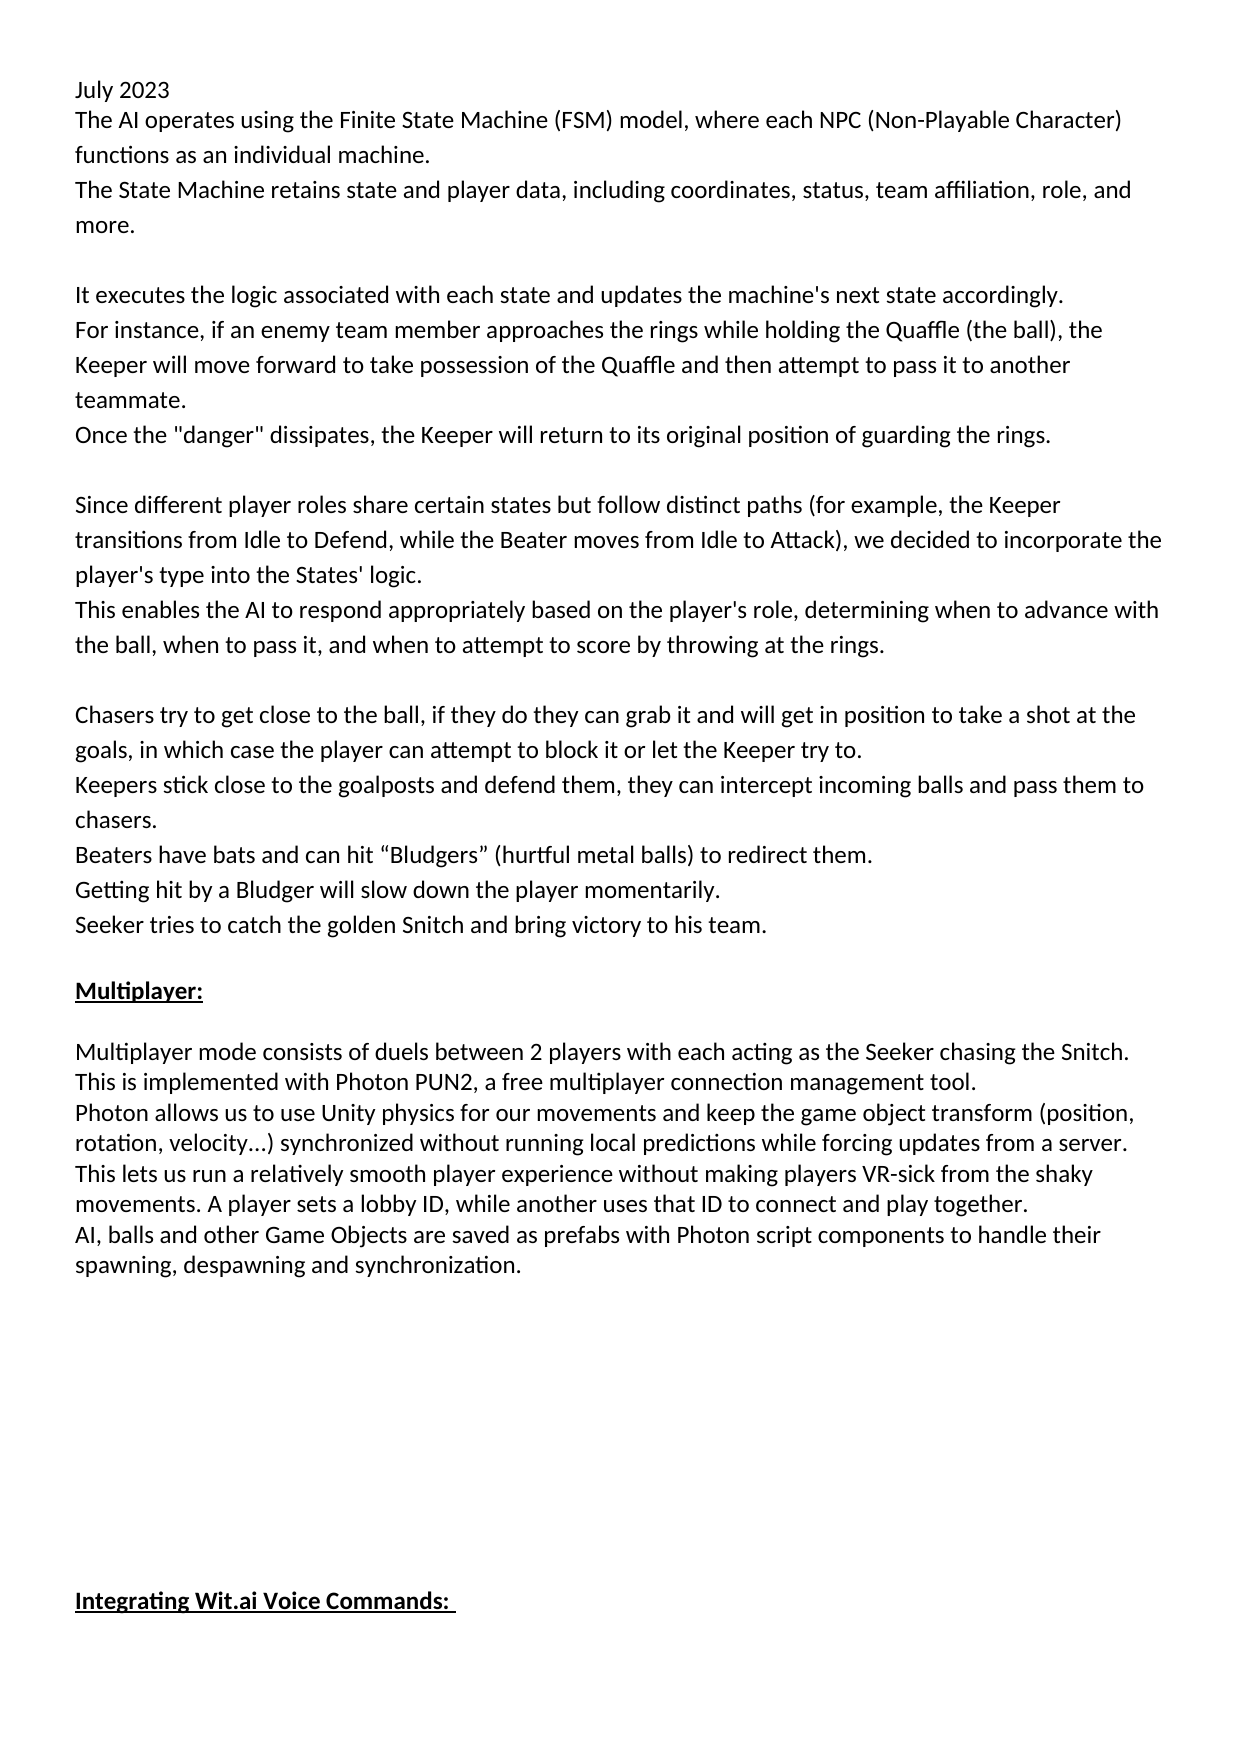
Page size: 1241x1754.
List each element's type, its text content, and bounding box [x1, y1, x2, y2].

text This is implemented with Photon PUN2, a free multiplayer connection management tool. [75, 1066, 1165, 1097]
text Seeker tries to catch the golden Snitch and bring victory to his team. [75, 909, 1165, 940]
text Beaters have bats and can hit “Bludgers” (hurtful metal balls) to redirect them. [75, 839, 1165, 870]
text Chasers try to get close to the ball, if they do they can grab it and will get in position to take a shot at the goals, in which case the player can attempt to block it or let the Keeper try to. [75, 699, 1165, 765]
text Integrating Wit.ai Voice Commands: [75, 1585, 1165, 1616]
text Multiplayer: [75, 975, 1165, 1005]
text The State Machine retains state and player data, including coordinates, status, team affiliation, role, and more. [75, 174, 1165, 240]
text The AI operates using the Finite State Machine (FSM) model, where each NPC (Non-Playable Character) functions as an individual machine. [75, 104, 1165, 170]
text Multiplayer mode consists of duels between 2 players with each acting as the Seeker chasing the Snitch. [75, 1036, 1165, 1066]
text Getting hit by a Bludger will slow down the player momentarily. [75, 874, 1165, 905]
text This enables the AI to respond appropriately based on the player's role, determining when to advance with the ball, when to pass it, and when to attempt to score by throwing at the rings. [75, 594, 1165, 660]
text It executes the logic associated with each state and updates the machine's next state accordingly. [75, 279, 1165, 310]
text Once the "danger" dissipates, the Keeper will return to its original position of guarding the rings. [75, 419, 1165, 450]
text Keepers stick close to the goalposts and defend them, they can intercept incoming balls and pass them to chasers. [75, 769, 1165, 835]
text For instance, if an enemy team member approaches the rings while holding the Quaffle (the ball), the Keeper will move forward to take possession of the Quaffle and then attempt to pass it to another teammate. [75, 314, 1165, 415]
text Photon allows us to use Unity physics for our movements and keep the game object transform (position, rotation, velocity...) synchronized without running local predictions while forcing updates from a server. This lets us run a relatively smooth player experience without making players VR-sick from the shaky movements. A player sets a lobby ID, while another uses that ID to connect and play together. AI, balls and other Game Objects are saved as prefabs with Photon script components to handle their spawning, despawning and synchronization. [75, 1097, 1165, 1280]
text Since different player roles share certain states but follow distinct paths (for example, the Keeper transitions from Idle to Defend, while the Beater moves from Idle to Attack), we decided to incorporate the player's type into the States' logic. [75, 489, 1165, 590]
